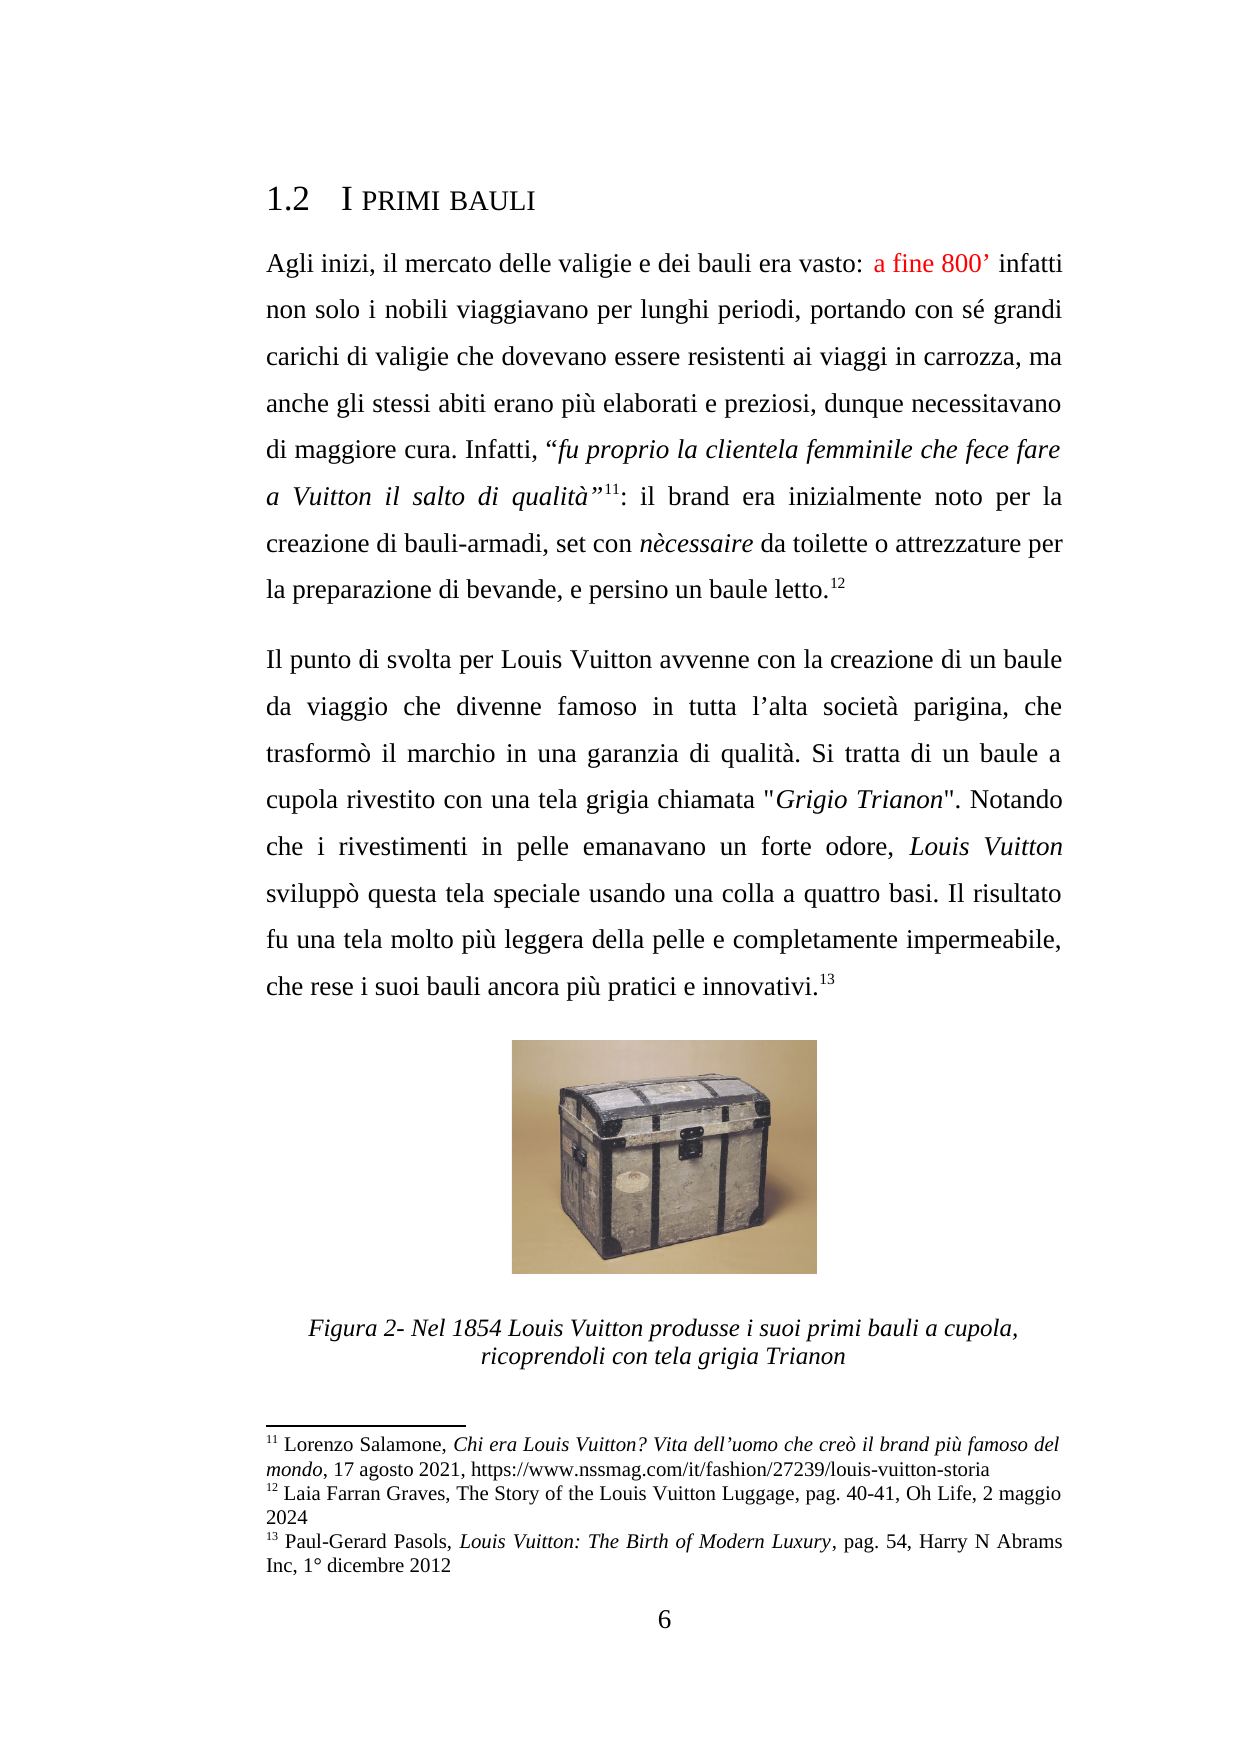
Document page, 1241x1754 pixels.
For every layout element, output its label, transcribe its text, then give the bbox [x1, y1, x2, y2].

text Agli inizi, il mercato delle valigie e dei bauli era vasto: a fine 800’ infatti non solo i nobili viaggiavano per lunghi periodi, portando con sé grandi carichi di valigie che dovevano essere resistenti ai viaggi in carrozza, ma anche gli stessi abiti erano più elaborati e preziosi, dunque necessitavano di maggiore cura. Infatti, “fu proprio la clientela femminile che fece fare a Vuitton il salto di qualità”: il brand era inizialmente noto per la creazione di bauli-armadi, set con nècessaire da toilette o attrezzature per la preparazione di bevande, e persino un baule letto. [266, 247, 1063, 604]
picture [511, 1040, 817, 1274]
text Figura 2- Nel 1854 Louis Vuitton produsse i suoi primi bauli a cupola, ricoprendoli con tela grigia Trianon [266, 1313, 1063, 1370]
text Il punto di svolta per Louis Vuitton avvenne con la creazione di un baule da viaggio che divenne famoso in tutta l’alta società parigina, che trasformò il marchio in una garanzia di qualità. Si tratta di un baule a cupola rivestito con una tela grigia chiamata "Grigio Trianon". Notando che i rivestimenti in pelle emanavano un forte odore, Louis Vuitton sviluppò questa tela speciale usando una colla a quattro basi. Il risultato fu una tela molto più leggera della pelle e completamente impermeabile, che rese i suoi bauli ancora più pratici e innovativi. [266, 643, 1063, 1001]
subtitle I primi bauli [266, 177, 1063, 218]
